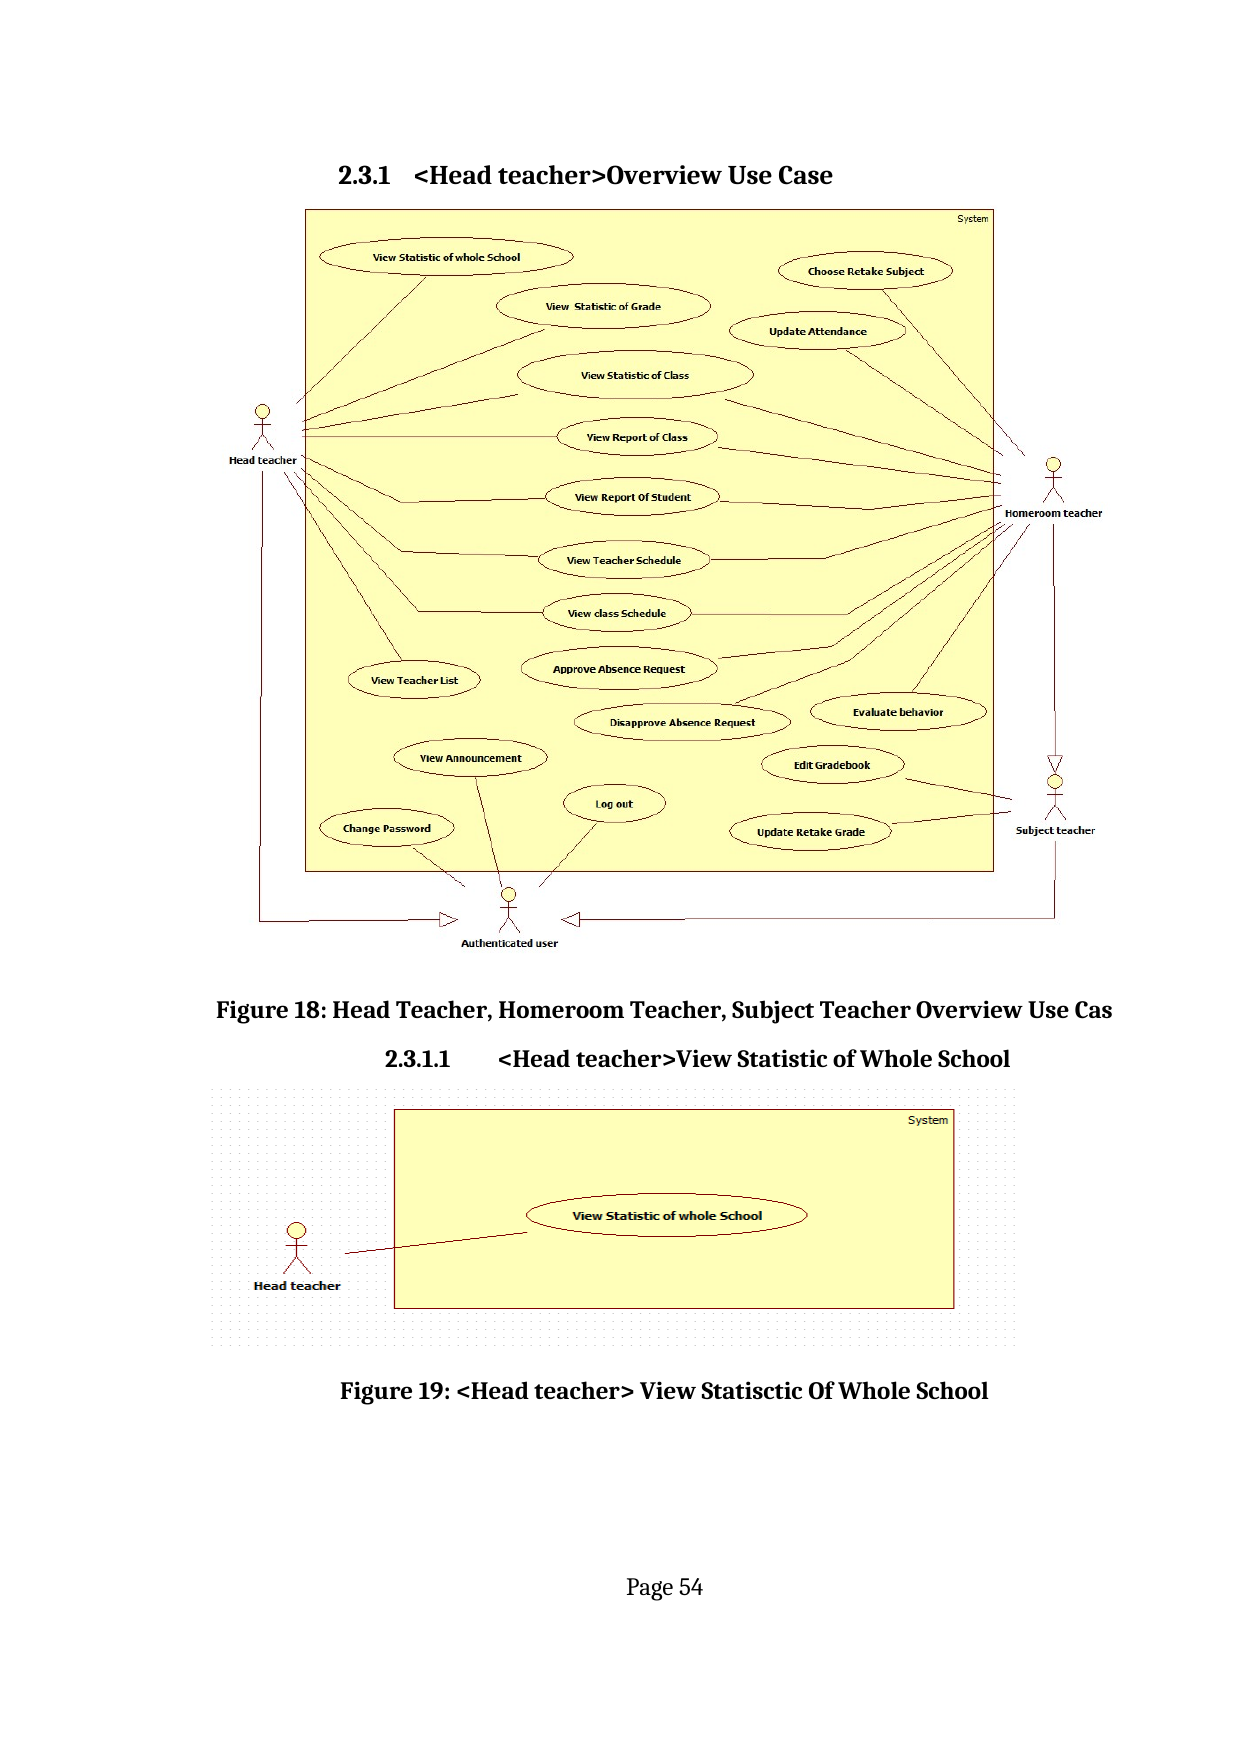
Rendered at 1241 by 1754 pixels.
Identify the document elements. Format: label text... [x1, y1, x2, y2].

text Figure 19: <Head teacher> View Statisctic Of Whole School [207, 1377, 1122, 1406]
subtitle <Head teacher>Overview Use Case [338, 160, 1122, 191]
picture [206, 1086, 1016, 1352]
subtitle <Head teacher>View Statistic of Whole School [385, 1045, 1122, 1074]
text Figure 18: Head Teacher, Homeroom Teacher, Subject Teacher Overview Use Cas [207, 996, 1122, 1024]
picture [206, 191, 1123, 971]
